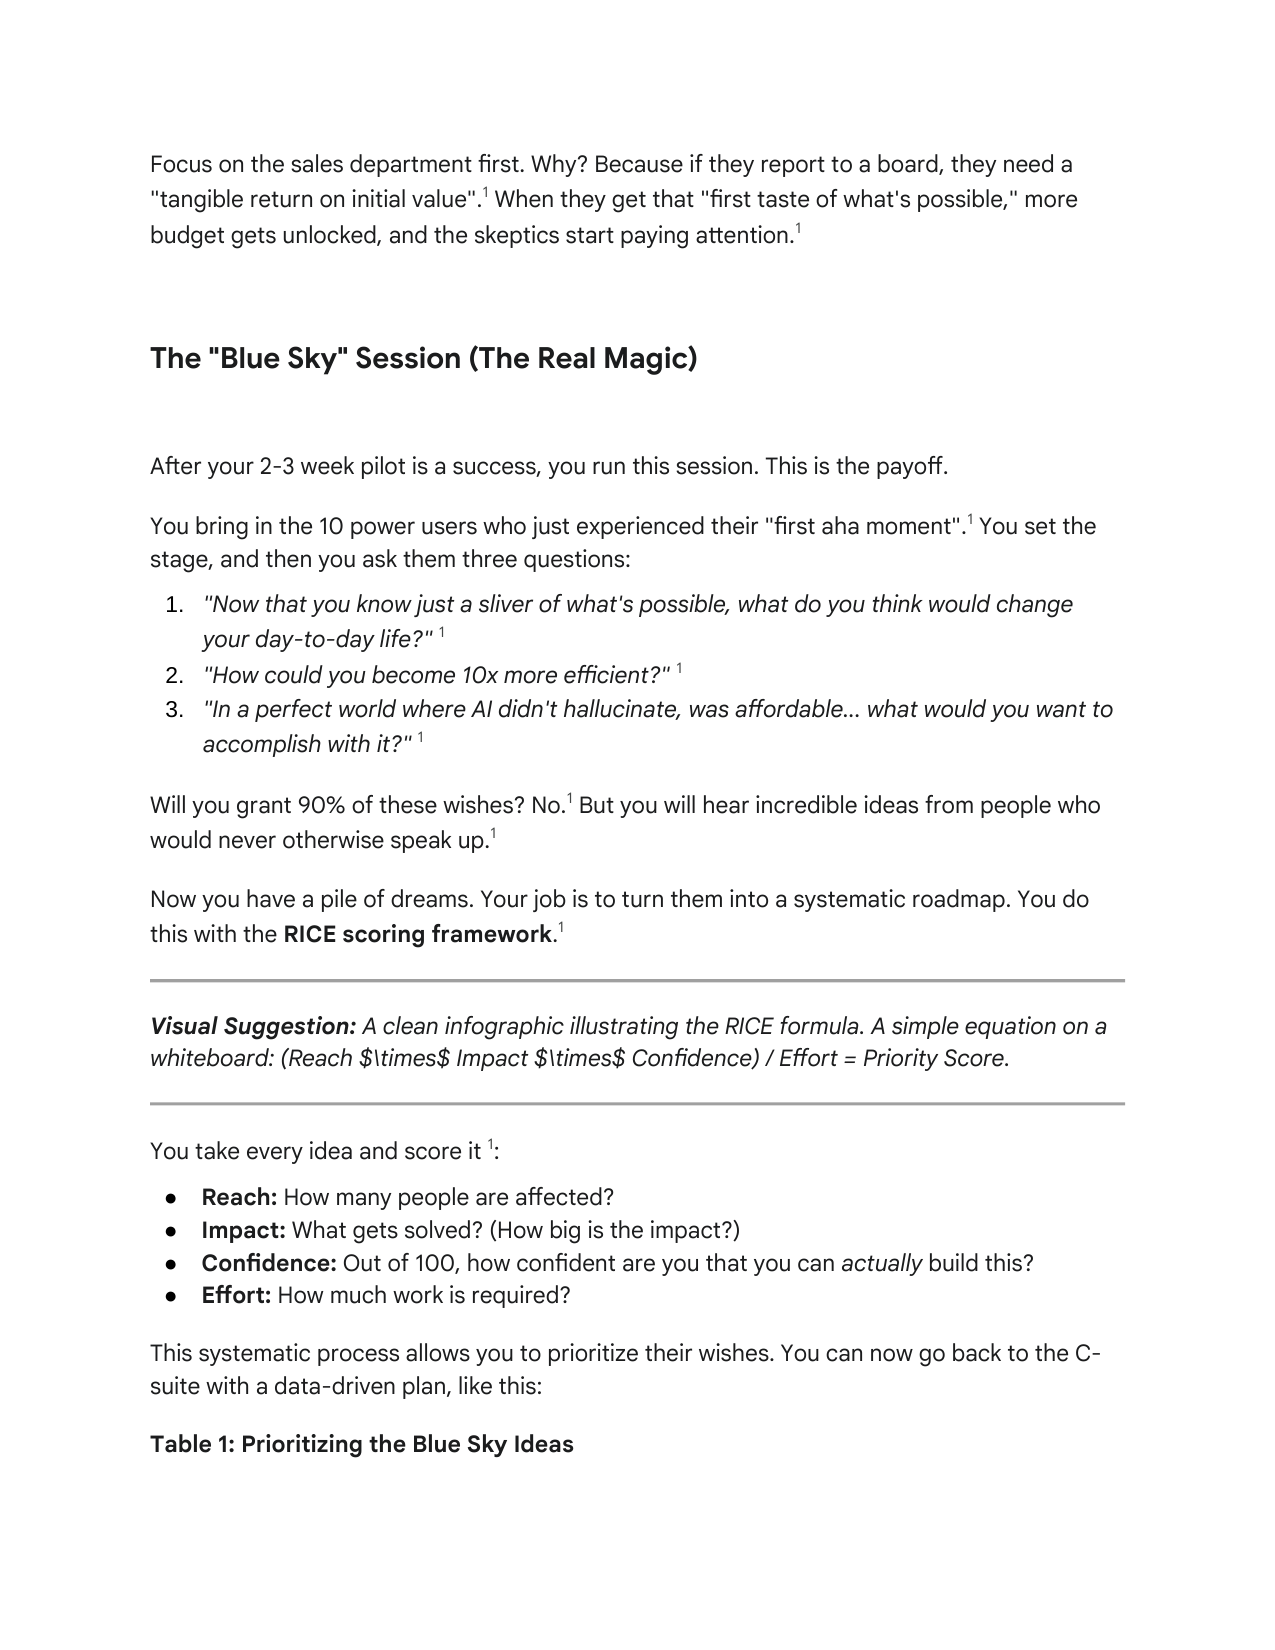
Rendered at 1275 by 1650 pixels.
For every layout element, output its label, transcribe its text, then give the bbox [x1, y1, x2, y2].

list "How could you become 10x more efficient?" 1 [165, 659, 1125, 691]
text Focus on the sales department first. Why? Because if they report to a board, they need a "tangible return on initial value".1 When they get that "first taste of what's possible," more budget gets unlocked, and the skeptics start paying attention.1 [150, 150, 1125, 250]
text Will you grant 90% of these wishes? No.1 But you will hear incredible ideas from people who would never otherwise speak up.1 [150, 789, 1125, 856]
text Now you have a pile of dreams. Your job is to turn them into a systematic roadmap. You do this with the RICE scoring framework.1 [150, 885, 1125, 950]
subtitle The "Blue Sky" Session (The Real Magic) [150, 340, 1125, 377]
text You bring in the 10 power users who just experienced their "first aha moment".1 You set the stage, and then you ask them three questions: [150, 510, 1125, 574]
list Confidence: Out of 100, how confident are you that you can actually build this? [163, 1249, 1125, 1278]
list "Now that you know just a sliver of what's possible, what do you think would change your day-to-day life?" 1 [165, 590, 1125, 655]
text Table 1: Prioritizing the Blue Sky Ideas [150, 1430, 1125, 1459]
text You take every idea and score it 1: [150, 1106, 1125, 1167]
list "In a perfect world where AI didn't hallucinate, was affordable... what would you want to accomplish with it?" 1 [165, 695, 1125, 759]
list Impact: What gets solved? (How big is the impact?) [163, 1216, 1125, 1245]
list Effort: How much work is required? [163, 1282, 1125, 1311]
list Reach: How many people are affected? [163, 1184, 1125, 1212]
text After your 2-3 week pilot is a success, you run this session. This is the payoff. [150, 452, 1125, 481]
text This systematic process allows you to prioritize their wishes. You can now go back to the C-suite with a data-driven plan, like this: [150, 1339, 1125, 1401]
text Visual Suggestion: A clean infographic illustrating the RICE formula. A simple equation on a whiteboard: (Reach $\times$ Impact $\times$ Confidence) / Effort = Priority Score. [150, 983, 1125, 1073]
